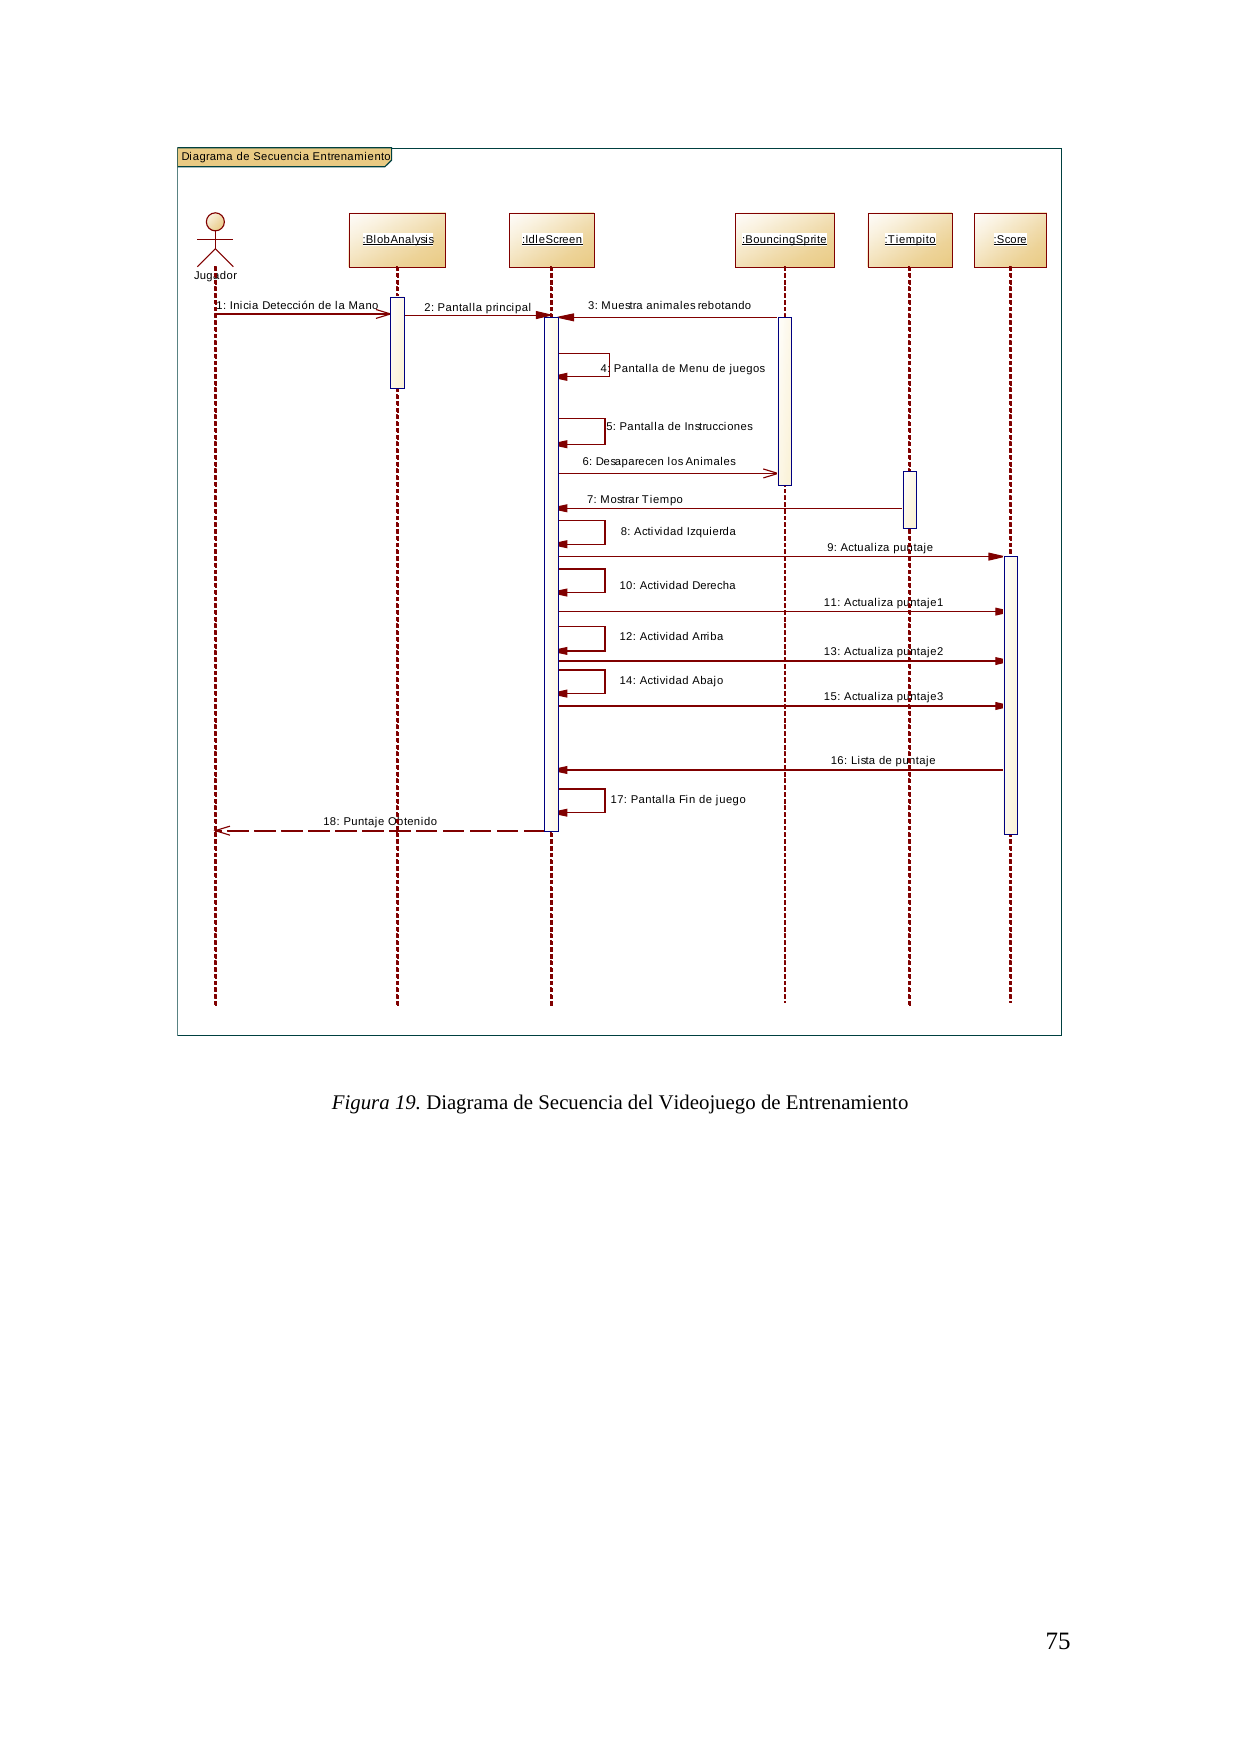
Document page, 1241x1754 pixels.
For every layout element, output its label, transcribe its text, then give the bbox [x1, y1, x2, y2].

text Figura 19. Diagrama de Secuencia del Videojuego de Entrenamiento [177, 1090, 1063, 1114]
